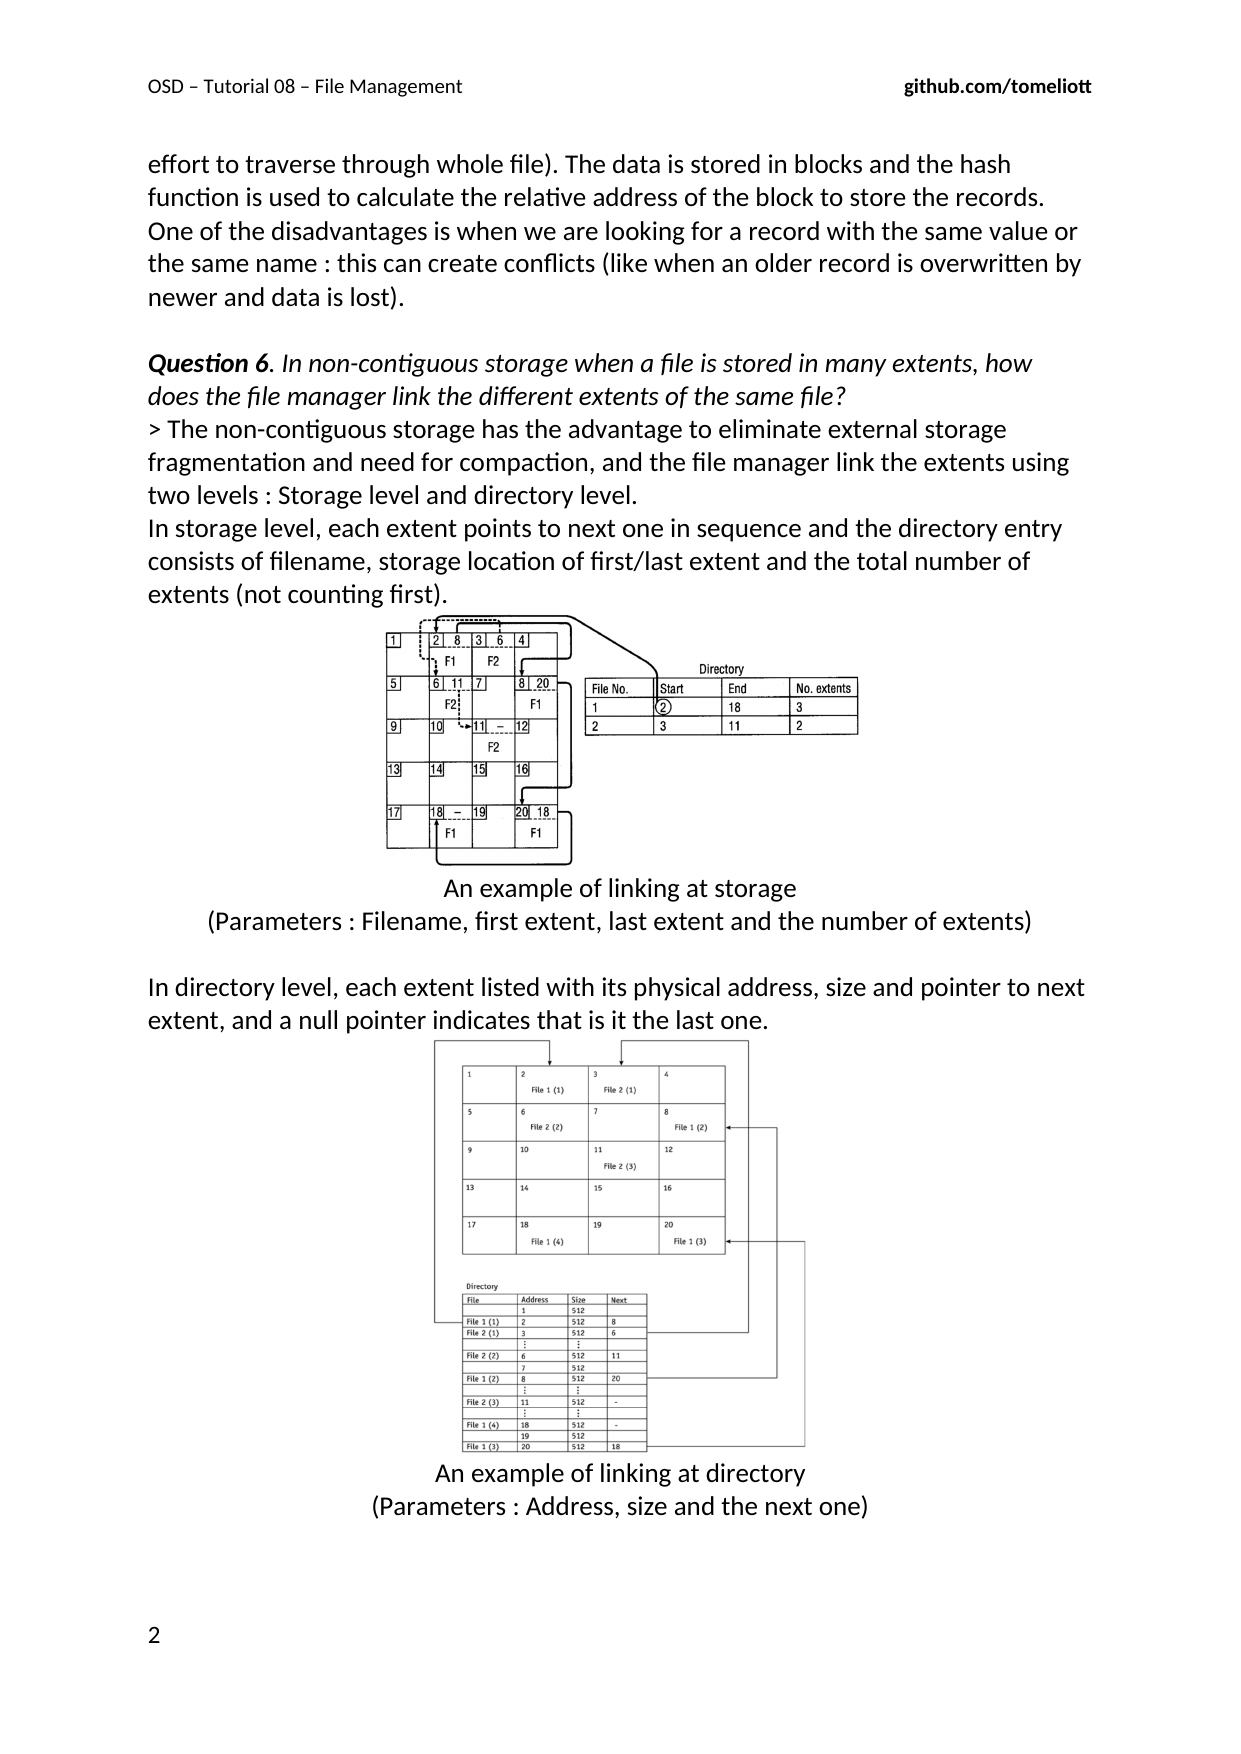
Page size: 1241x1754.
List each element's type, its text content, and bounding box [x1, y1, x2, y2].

text An example of linking at directory [148, 1456, 1093, 1489]
text (Parameters : Filename, first extent, last extent and the number of extents) [148, 904, 1093, 937]
picture [379, 610, 861, 871]
text An example of linking at storage [148, 871, 1093, 904]
text (Parameters : Address, size and the next one) [148, 1489, 1093, 1522]
text In directory level, each extent listed with its physical address, size and pointer to next extent, and a null pointer indicates that is it the last one. [148, 970, 1093, 1036]
text Question 6. In non-contiguous storage when a file is stored in many extents, how does the file manager link the different extents of the same file? [148, 346, 1093, 412]
text In storage level, each extent points to next one in sequence and the directory entry consists of filename, storage location of first/last extent and the total number of extents (not counting first). [148, 511, 1093, 610]
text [148, 148, 1093, 313]
text > The non-contiguous storage has the advantage to eliminate external storage fragmentation and need for compaction, and the file manager link the extents using two levels : Storage level and directory level. [148, 412, 1093, 511]
picture [430, 1035, 810, 1456]
